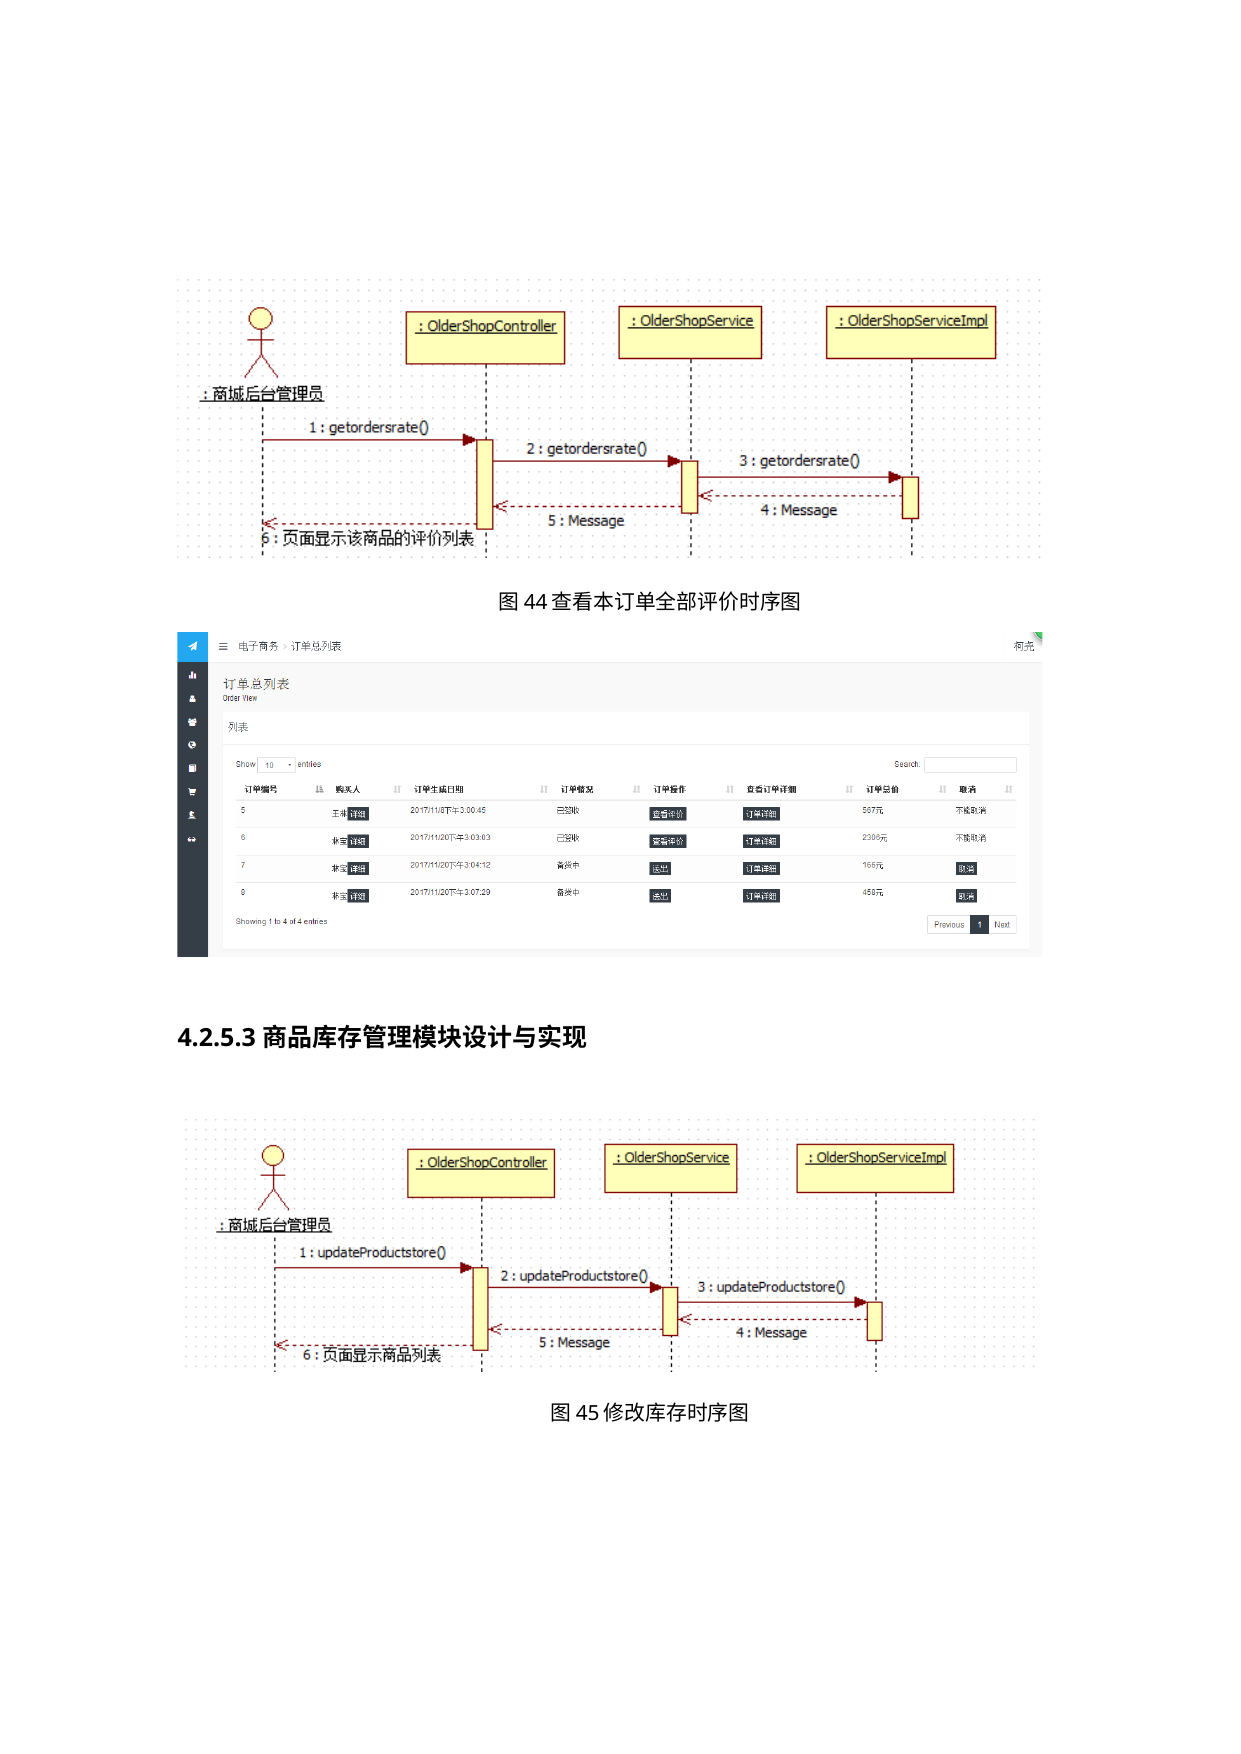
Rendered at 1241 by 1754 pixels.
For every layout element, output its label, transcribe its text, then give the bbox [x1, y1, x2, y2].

picture [177, 275, 1043, 558]
subtitle 4.2.5.3 商品库存管理模块设计与实现 [177, 1003, 1122, 1068]
picture [177, 632, 1043, 957]
text 图 44查看本订单全部评价时序图 [177, 584, 1122, 617]
picture [177, 1118, 1043, 1372]
text 图 45修改库存时序图 [177, 1396, 1122, 1428]
